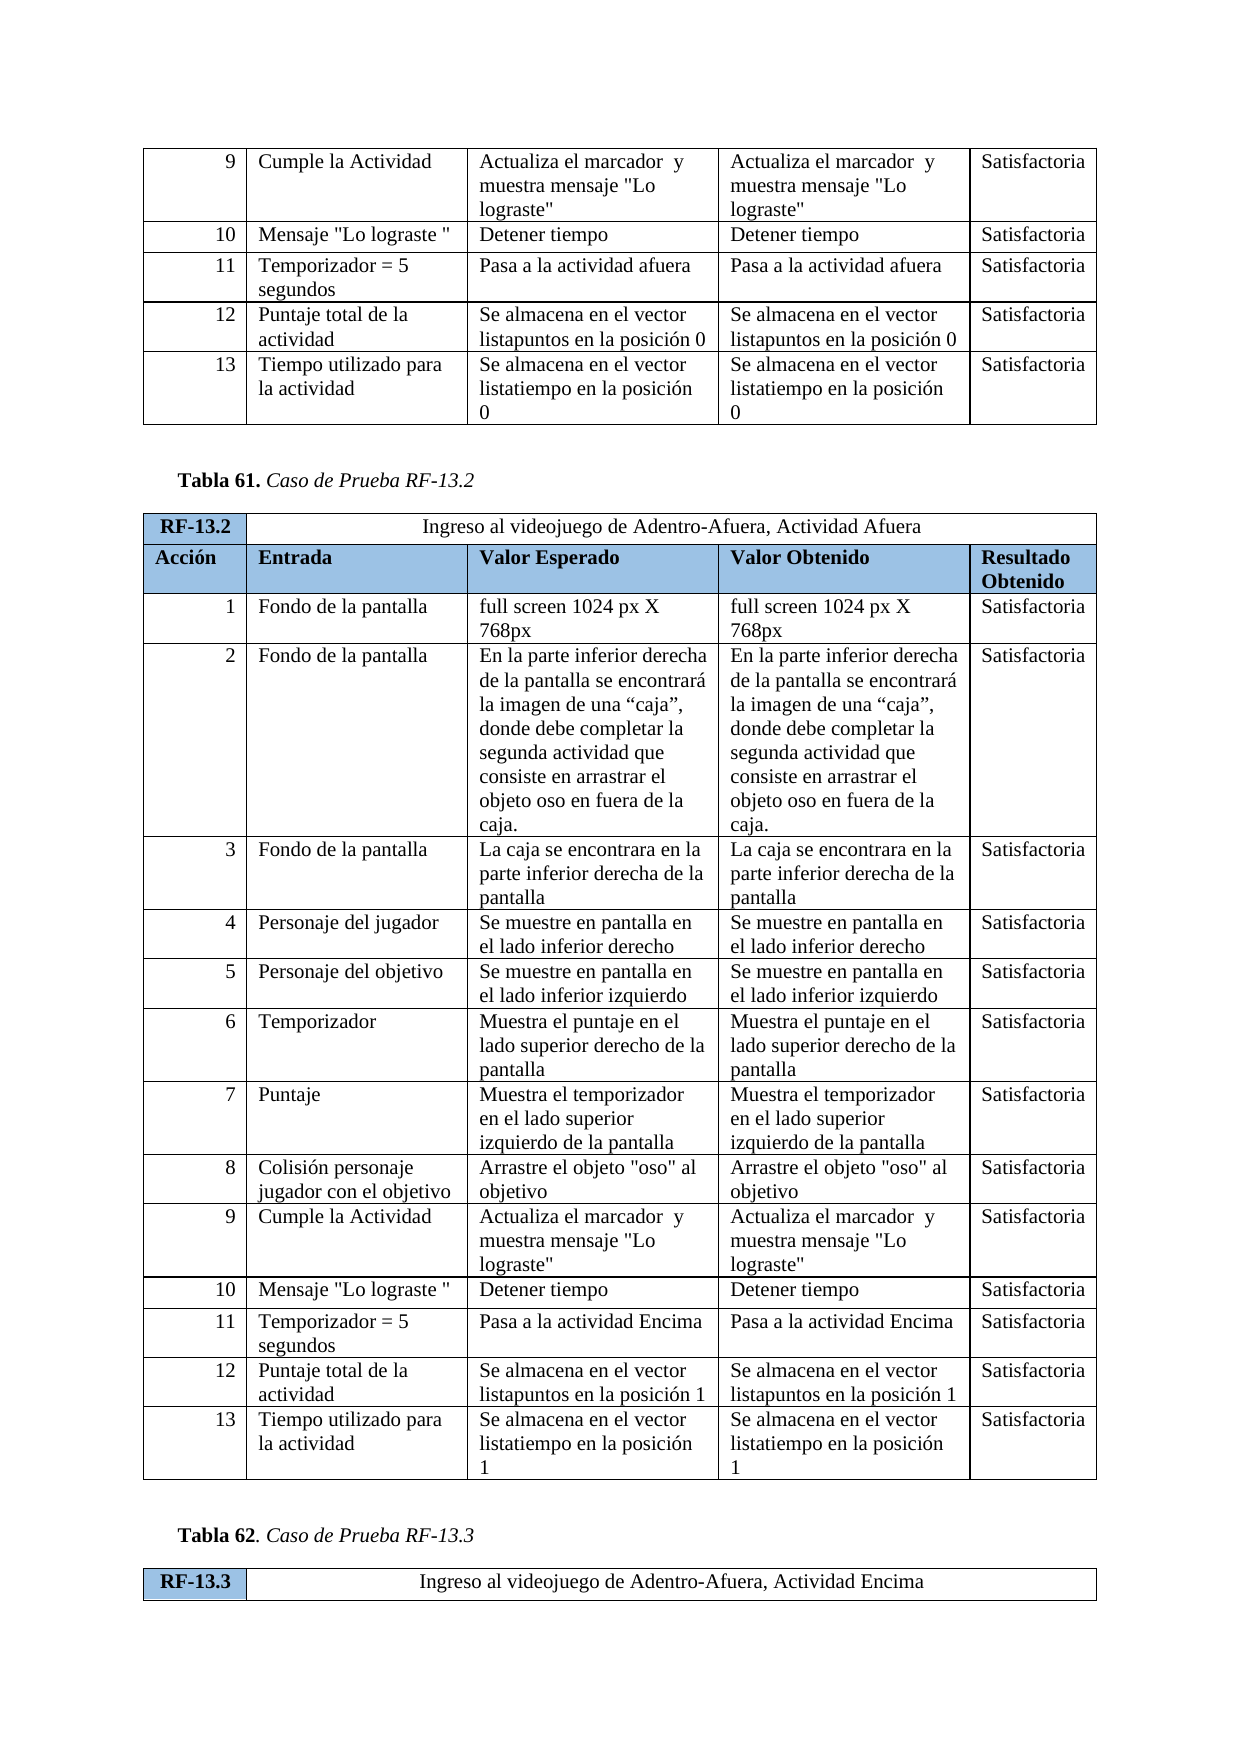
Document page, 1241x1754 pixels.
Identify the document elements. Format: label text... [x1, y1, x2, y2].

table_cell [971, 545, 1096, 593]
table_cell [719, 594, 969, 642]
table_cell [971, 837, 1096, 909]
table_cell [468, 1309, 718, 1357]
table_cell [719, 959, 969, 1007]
text Tabla 62. Caso de Prueba RF-13.3 [177, 1523, 1063, 1547]
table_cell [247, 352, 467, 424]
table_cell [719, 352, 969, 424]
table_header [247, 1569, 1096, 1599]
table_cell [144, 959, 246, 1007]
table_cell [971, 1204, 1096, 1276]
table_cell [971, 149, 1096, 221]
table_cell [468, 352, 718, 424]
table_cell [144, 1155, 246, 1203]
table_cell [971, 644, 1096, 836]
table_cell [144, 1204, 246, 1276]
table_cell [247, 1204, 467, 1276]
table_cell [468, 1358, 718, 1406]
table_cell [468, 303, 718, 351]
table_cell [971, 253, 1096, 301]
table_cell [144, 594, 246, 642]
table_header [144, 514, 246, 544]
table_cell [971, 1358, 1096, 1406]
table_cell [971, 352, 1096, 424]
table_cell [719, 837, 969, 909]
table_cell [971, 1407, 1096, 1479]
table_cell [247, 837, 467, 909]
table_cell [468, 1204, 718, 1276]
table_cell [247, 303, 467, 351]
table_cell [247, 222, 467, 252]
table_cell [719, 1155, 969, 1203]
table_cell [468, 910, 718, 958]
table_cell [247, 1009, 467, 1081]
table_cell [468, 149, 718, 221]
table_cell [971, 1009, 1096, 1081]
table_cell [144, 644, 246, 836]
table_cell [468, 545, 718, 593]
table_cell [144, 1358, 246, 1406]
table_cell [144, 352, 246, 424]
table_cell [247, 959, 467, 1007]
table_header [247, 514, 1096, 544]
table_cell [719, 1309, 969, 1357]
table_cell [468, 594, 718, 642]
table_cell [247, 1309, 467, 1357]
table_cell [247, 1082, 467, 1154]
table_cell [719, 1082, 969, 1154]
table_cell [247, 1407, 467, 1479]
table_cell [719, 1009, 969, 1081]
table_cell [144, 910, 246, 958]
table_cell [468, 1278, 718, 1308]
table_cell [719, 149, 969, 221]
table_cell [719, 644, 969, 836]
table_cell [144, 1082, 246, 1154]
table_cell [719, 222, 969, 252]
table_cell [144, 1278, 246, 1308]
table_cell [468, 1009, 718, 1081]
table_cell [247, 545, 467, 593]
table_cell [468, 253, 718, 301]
text Tabla 61. Caso de Prueba RF-13.2 [177, 468, 1063, 492]
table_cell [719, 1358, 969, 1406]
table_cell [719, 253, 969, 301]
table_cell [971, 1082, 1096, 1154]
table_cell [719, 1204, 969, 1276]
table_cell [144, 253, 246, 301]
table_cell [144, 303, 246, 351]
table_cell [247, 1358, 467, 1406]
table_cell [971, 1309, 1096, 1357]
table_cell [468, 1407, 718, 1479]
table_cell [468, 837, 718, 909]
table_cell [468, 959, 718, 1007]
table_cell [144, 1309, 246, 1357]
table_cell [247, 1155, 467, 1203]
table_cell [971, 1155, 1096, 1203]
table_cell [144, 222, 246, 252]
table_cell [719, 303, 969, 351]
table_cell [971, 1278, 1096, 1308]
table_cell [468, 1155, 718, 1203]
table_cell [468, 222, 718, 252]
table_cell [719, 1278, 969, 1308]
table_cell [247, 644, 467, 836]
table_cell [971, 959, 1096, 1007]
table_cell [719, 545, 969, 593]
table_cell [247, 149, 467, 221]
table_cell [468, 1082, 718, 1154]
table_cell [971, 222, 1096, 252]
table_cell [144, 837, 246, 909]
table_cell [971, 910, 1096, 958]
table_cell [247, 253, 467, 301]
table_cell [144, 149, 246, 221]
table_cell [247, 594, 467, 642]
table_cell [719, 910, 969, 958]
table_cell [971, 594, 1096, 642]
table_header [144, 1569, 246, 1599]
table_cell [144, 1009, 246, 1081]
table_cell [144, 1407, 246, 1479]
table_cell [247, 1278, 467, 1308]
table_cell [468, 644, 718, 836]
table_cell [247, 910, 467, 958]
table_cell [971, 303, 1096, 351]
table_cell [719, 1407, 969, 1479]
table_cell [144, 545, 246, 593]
